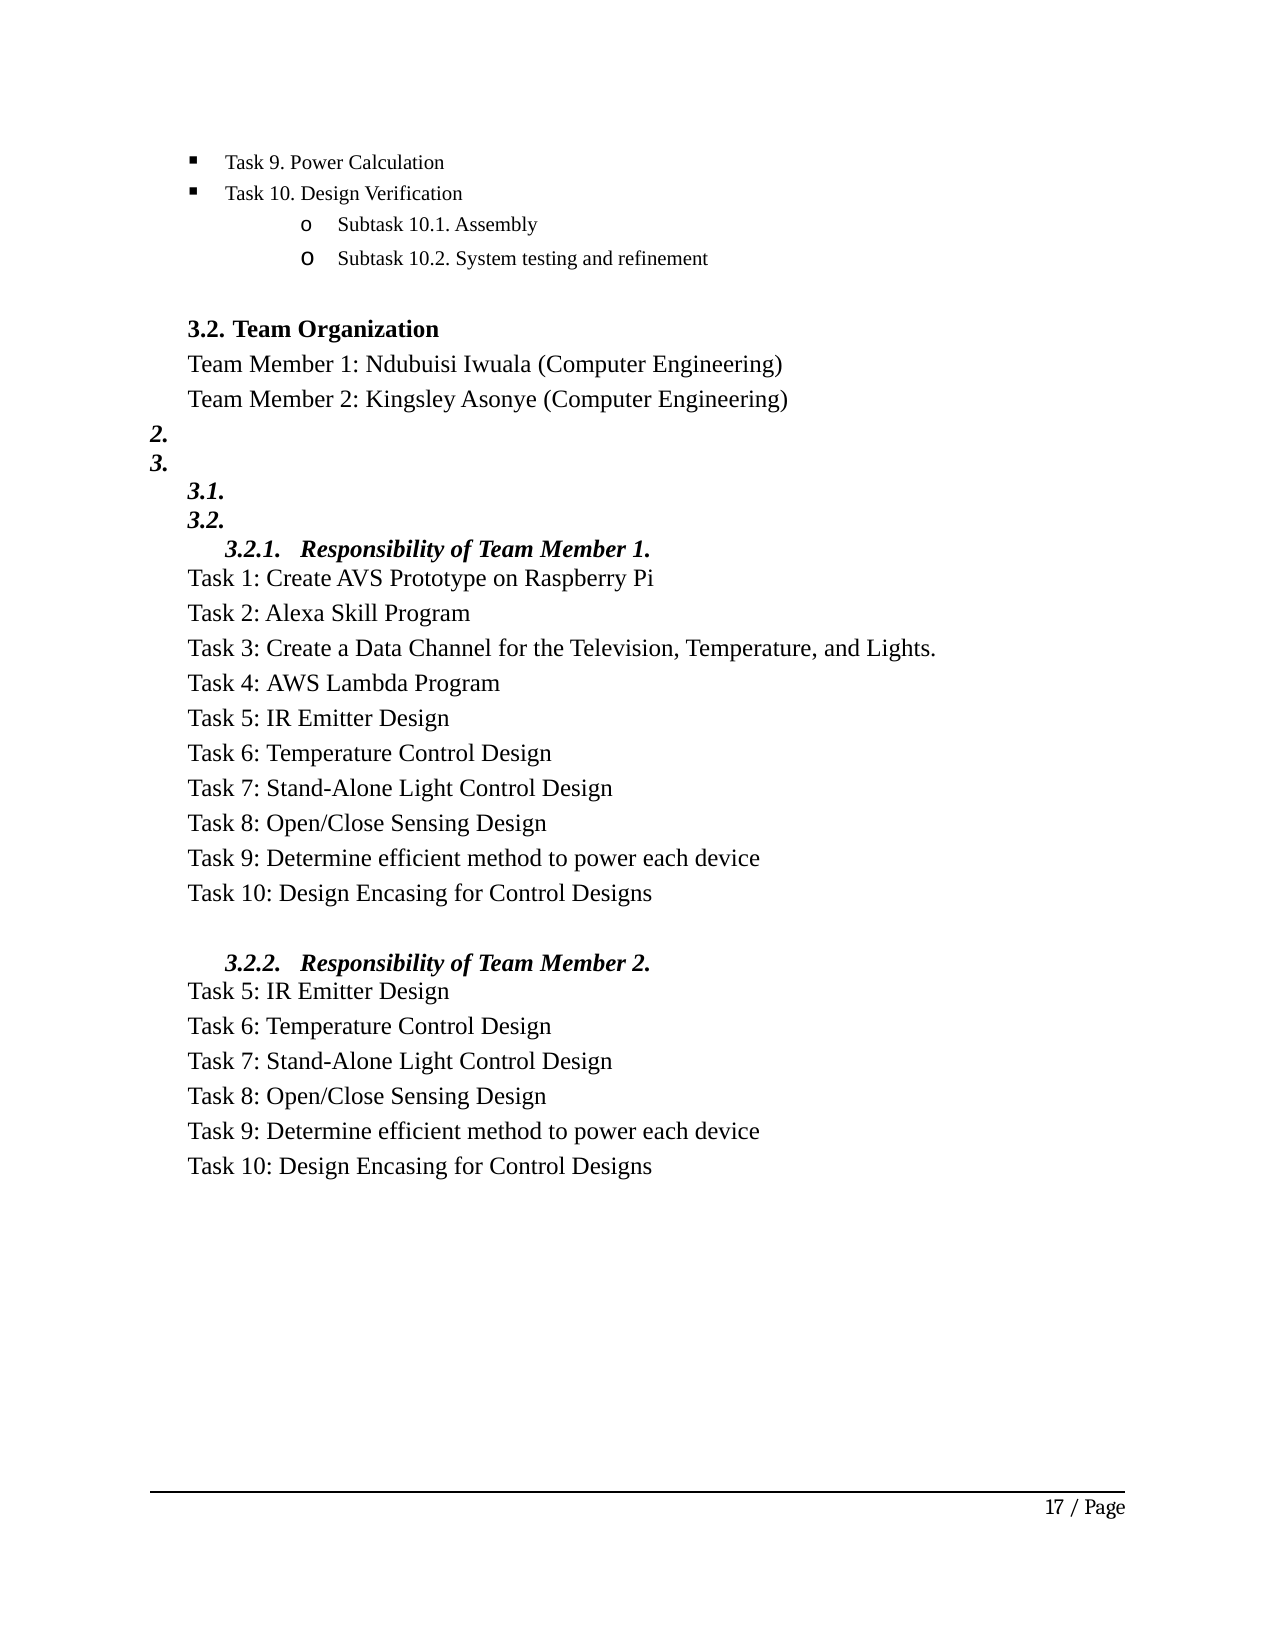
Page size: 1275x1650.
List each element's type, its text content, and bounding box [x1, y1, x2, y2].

list Task 4: AWS Lambda Program [187, 668, 1125, 696]
text Team Member 2: Kingsley Asonye (Computer Engineering) [150, 384, 1125, 413]
subtitle Team Organization [187, 314, 1125, 343]
list Task 3: Create a Data Channel for the Television, Temperature, and Lights. [187, 633, 1125, 661]
list Task 10: Design Encasing for Control Designs [187, 1151, 1125, 1180]
list Task 5: IR Emitter Design [187, 976, 1125, 1005]
text Team Member 1: Ndubuisi Iwuala (Computer Engineering) [150, 349, 1125, 378]
text Task 10. Design Verification [187, 181, 1125, 206]
list Task 9: Determine efficient method to power each device [187, 1116, 1125, 1145]
subtitle Responsibility of Team Member 2. [225, 948, 1125, 976]
list Task 6: Temperature Control Design [187, 1011, 1125, 1040]
list Task 7: Stand-Alone Light Control Design [187, 773, 1125, 801]
subtitle Responsibility of Team Member 1. [225, 534, 1125, 563]
text Task 2: Alexa Skill Program [150, 598, 1125, 626]
list Task 6: Temperature Control Design [187, 738, 1125, 766]
list Task 8: Open/Close Sensing Design [187, 808, 1125, 836]
list Task 8: Open/Close Sensing Design [187, 1081, 1125, 1110]
text Task 1: Create AVS Prototype on Raspberry Pi [150, 563, 1125, 591]
list Subtask 10.1. Assembly [300, 212, 1125, 238]
list Task 7: Stand-Alone Light Control Design [187, 1046, 1125, 1075]
list Task 10: Design Encasing for Control Designs [187, 878, 1125, 906]
text Task 9. Power Calculation [187, 150, 1125, 175]
list Subtask 10.2. System testing and refinement [300, 244, 1125, 273]
list Task 5: IR Emitter Design [187, 703, 1125, 731]
list Task 9: Determine efficient method to power each device [187, 843, 1125, 871]
